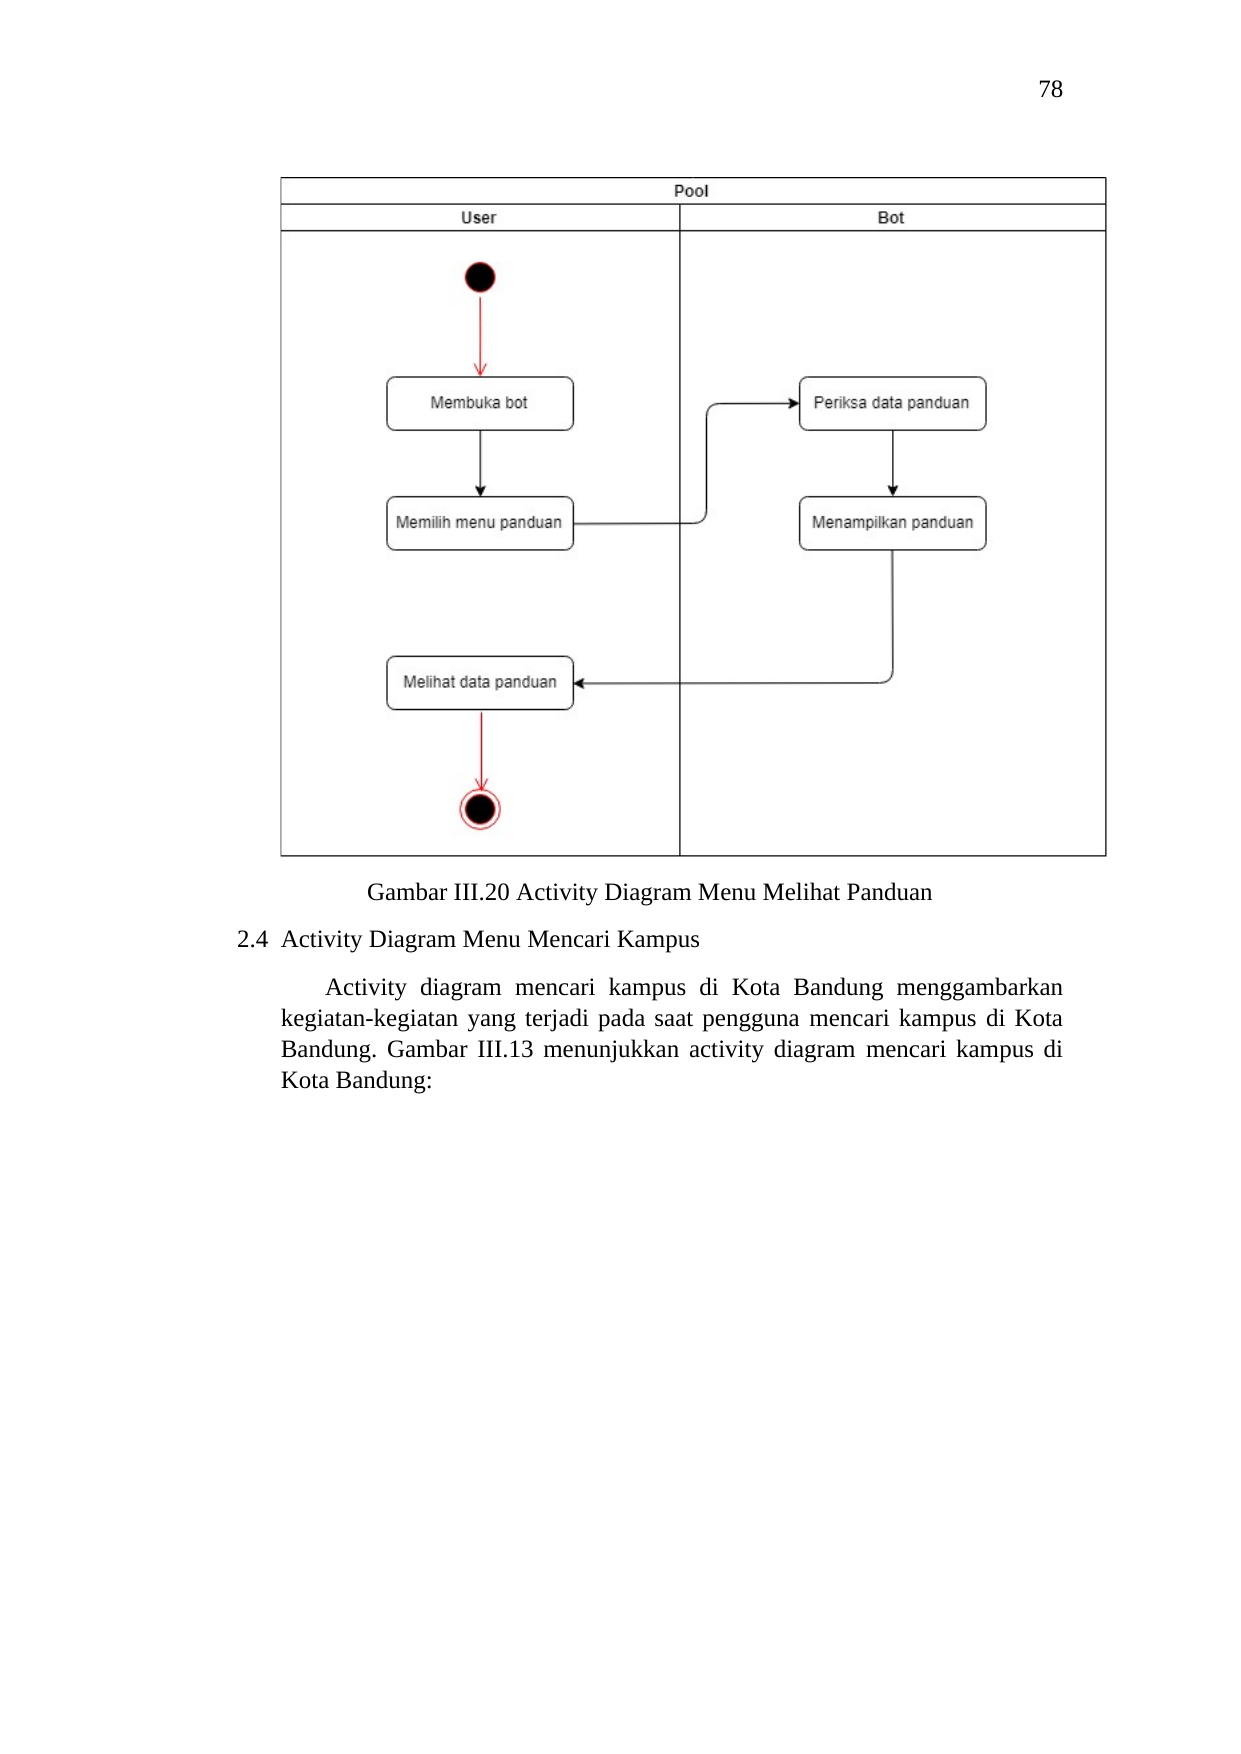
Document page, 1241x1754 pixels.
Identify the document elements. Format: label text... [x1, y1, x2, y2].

text Gambar III.20 Activity Diagram Menu Melihat Panduan [236, 877, 1063, 905]
picture [280, 177, 1108, 858]
list Activity Diagram Menu Mencari Kampus [237, 924, 1063, 953]
text Activity diagram mencari kampus di Kota Bandung menggambarkan kegiatan-kegiatan yang terjadi pada saat pengguna mencari kampus di Kota Bandung. Gambar III.13 menunjukkan activity diagram mencari kampus di Kota Bandung: [281, 972, 1063, 1094]
